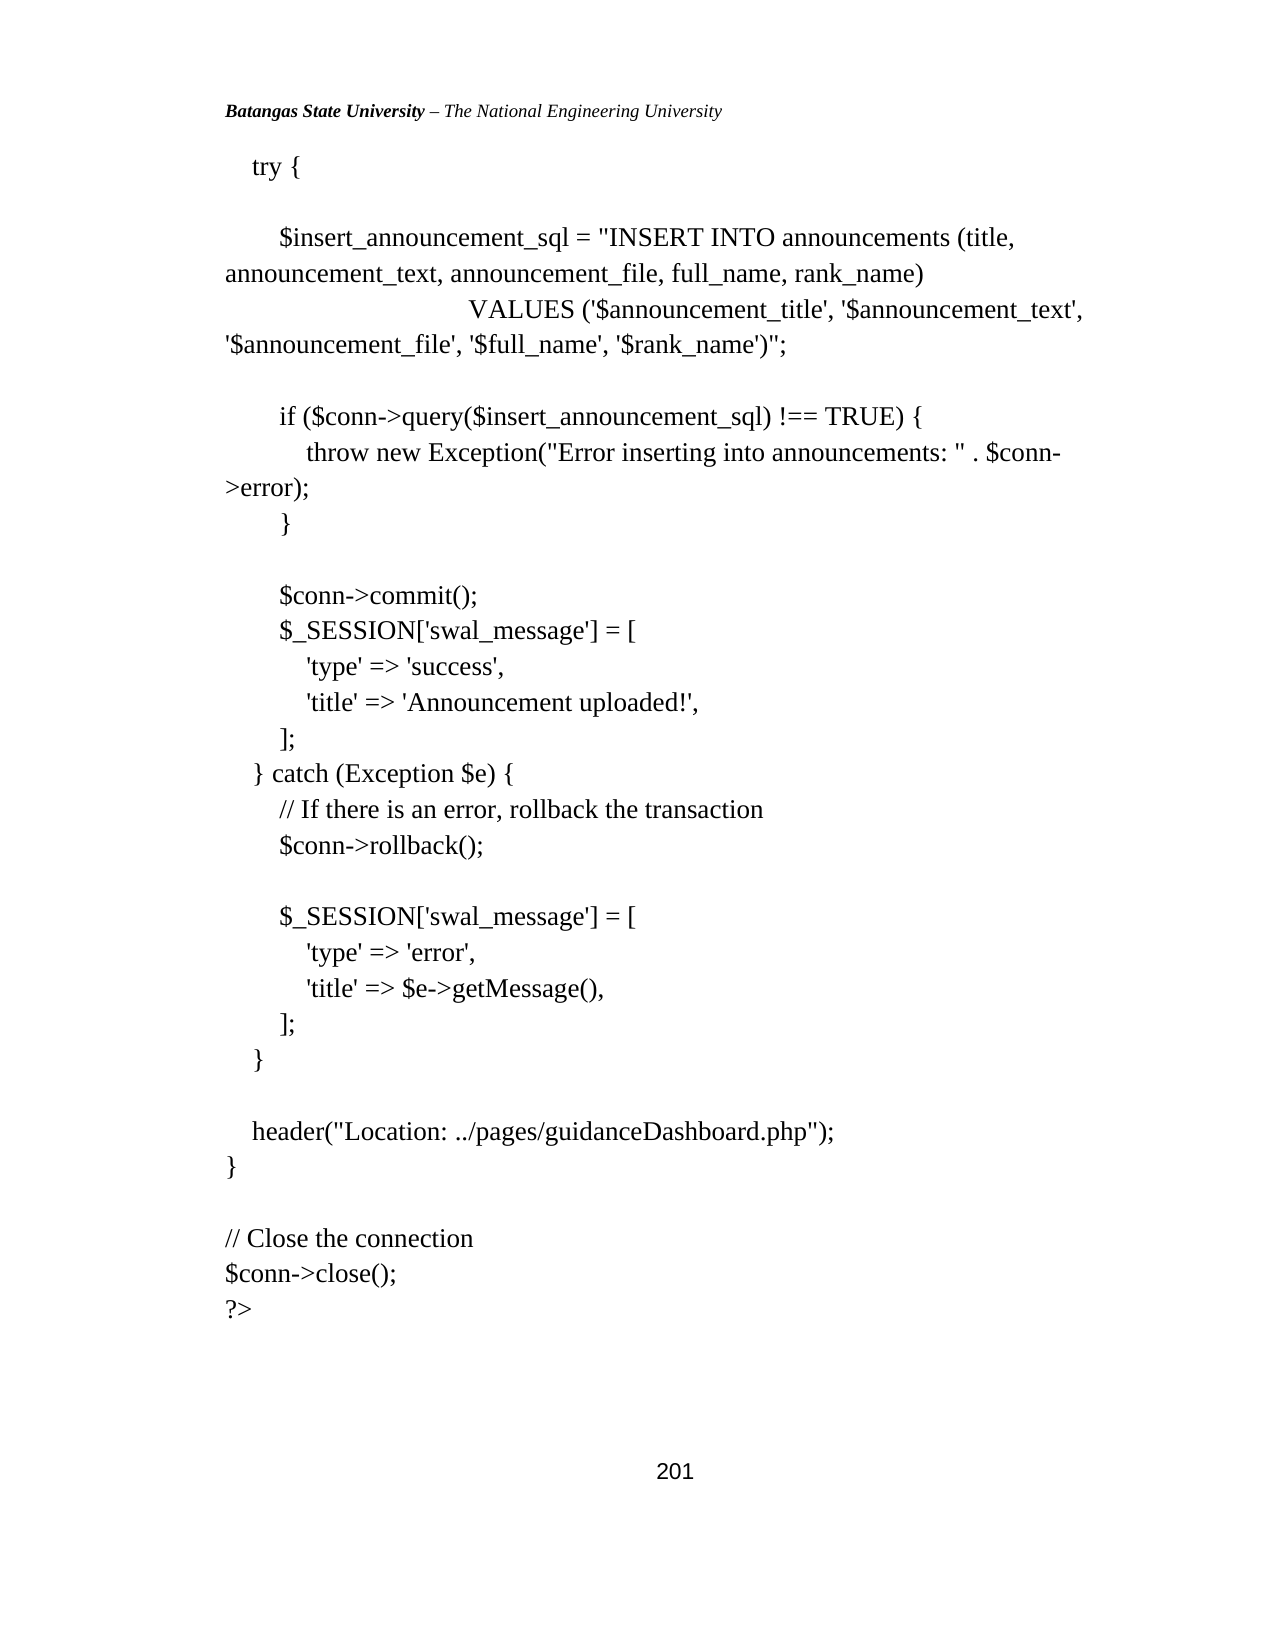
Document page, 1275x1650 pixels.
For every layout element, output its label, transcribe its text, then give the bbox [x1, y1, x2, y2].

text $insert_announcement_sql = "INSERT INTO announcements (title, announcement_text, announcement_file, full_name, rank_name) [225, 221, 1125, 288]
text } [225, 1043, 1125, 1074]
text throw new Exception("Error inserting into announcements: " . $conn->error); [225, 436, 1125, 503]
text } [225, 1150, 1125, 1182]
text $conn->rollback(); [225, 829, 1125, 860]
text $conn->close(); [225, 1258, 1125, 1289]
text try { [225, 150, 1125, 181]
text } catch (Exception $e) { [225, 757, 1125, 788]
text ]; [225, 1007, 1125, 1039]
text $_SESSION['swal_message'] = [ [225, 614, 1125, 646]
text // Close the connection [225, 1222, 1125, 1253]
text header("Location: ../pages/guidanceDashboard.php"); [225, 1115, 1125, 1146]
text 'type' => 'error', [225, 936, 1125, 967]
text $conn->commit(); [225, 579, 1125, 610]
text if ($conn->query($insert_announcement_sql) !== TRUE) { [225, 400, 1125, 431]
text ?> [225, 1293, 1125, 1324]
text // If there is an error, rollback the transaction [225, 793, 1125, 824]
text } [225, 507, 1125, 538]
text $_SESSION['swal_message'] = [ [225, 900, 1125, 931]
text 'title' => $e->getMessage(), [225, 972, 1125, 1003]
text 'type' => 'success', [225, 650, 1125, 681]
text VALUES ('$announcement_title', '$announcement_text', '$announcement_file', '$full_name', '$rank_name')"; [225, 293, 1125, 360]
text 'title' => 'Announcement uploaded!', [225, 686, 1125, 717]
text ]; [225, 722, 1125, 753]
